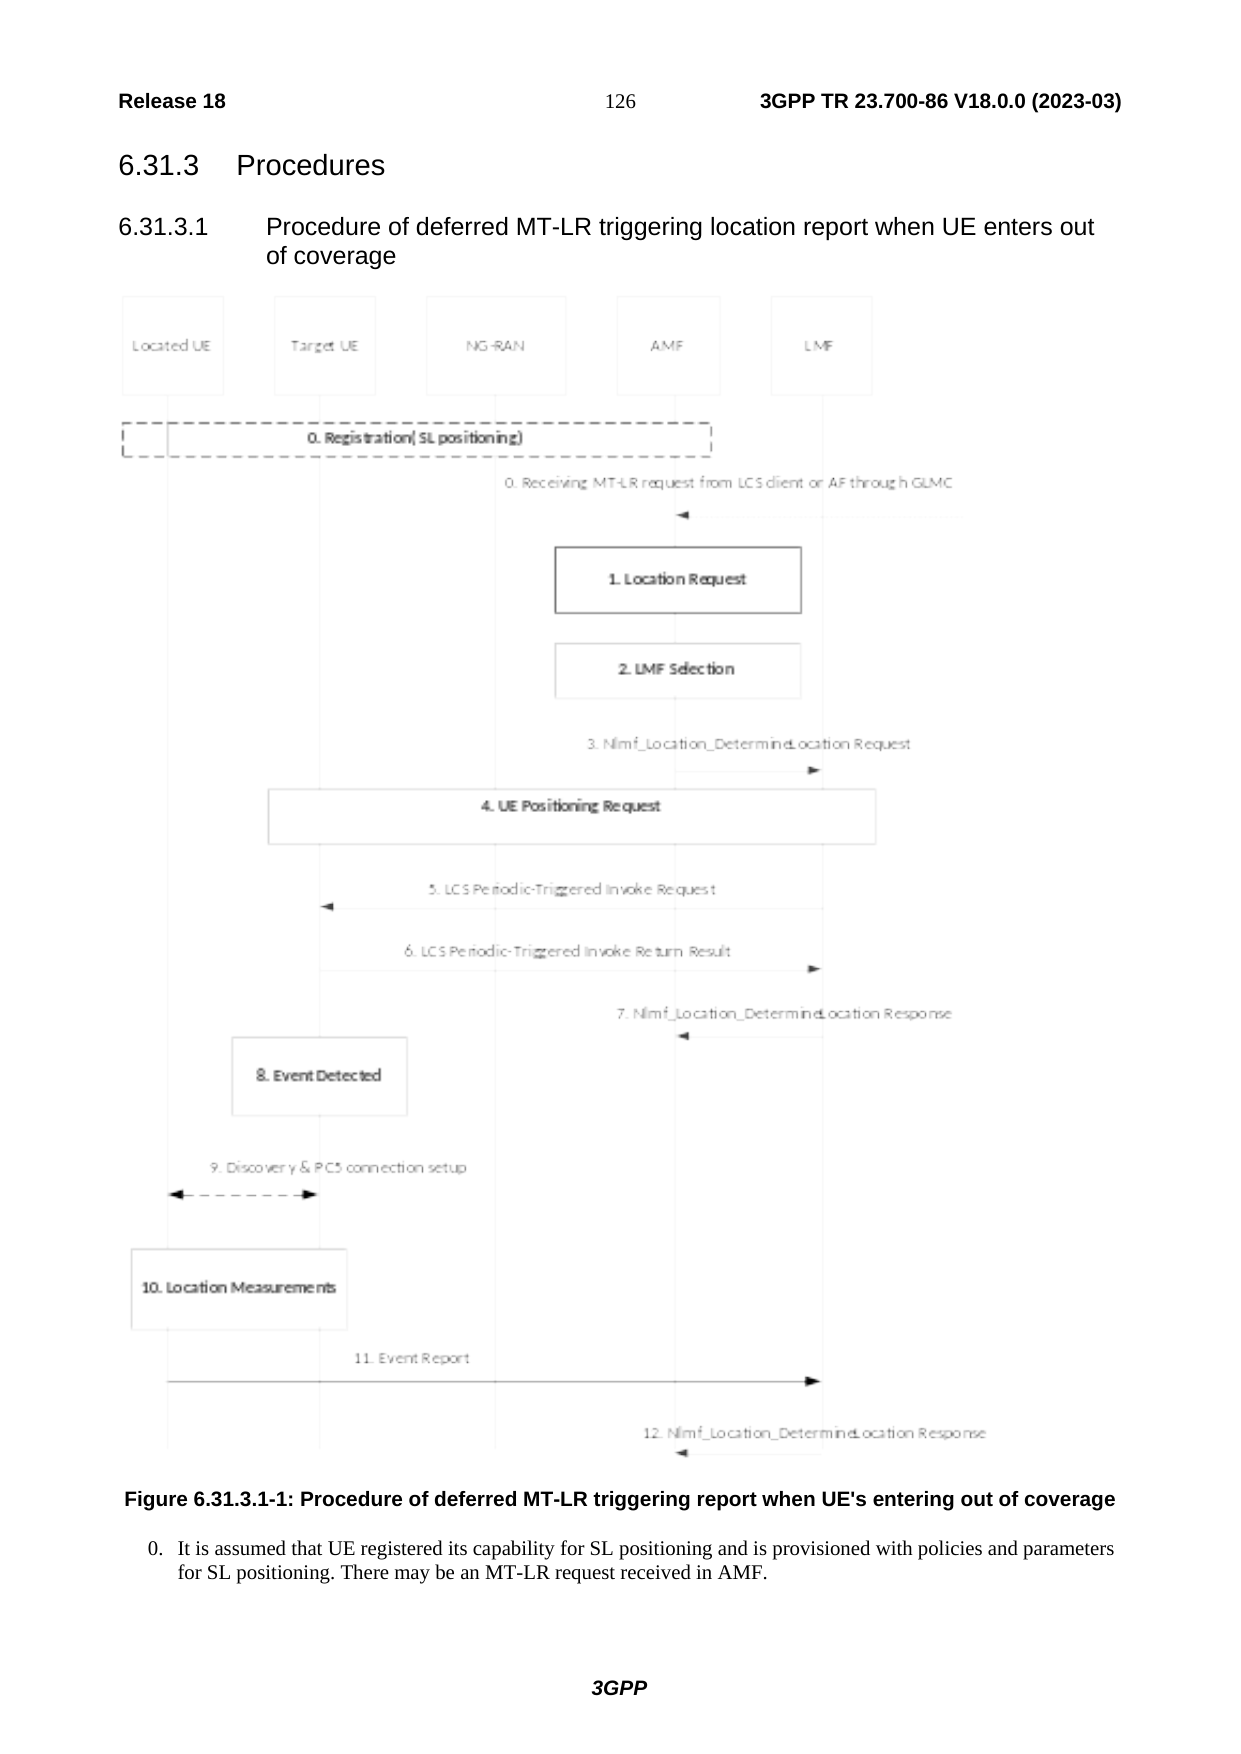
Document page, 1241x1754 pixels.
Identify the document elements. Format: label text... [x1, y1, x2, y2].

text Figure 6.31.3.1-1: Procedure of deferred MT-LR triggering report when UE's entering out of coverage [118, 1487, 1122, 1511]
subtitle 6.31.3.1 Procedure of deferred MT-LR triggering location report when UE enters out of coverage [118, 212, 1122, 270]
subtitle 6.31.3 Procedures [118, 147, 1122, 181]
text 0. It is assumed that UE registered its capability for SL positioning and is provisioned with policies and parameters for SL positioning. There may be an MT-LR request received in AMF. [148, 1536, 1122, 1584]
